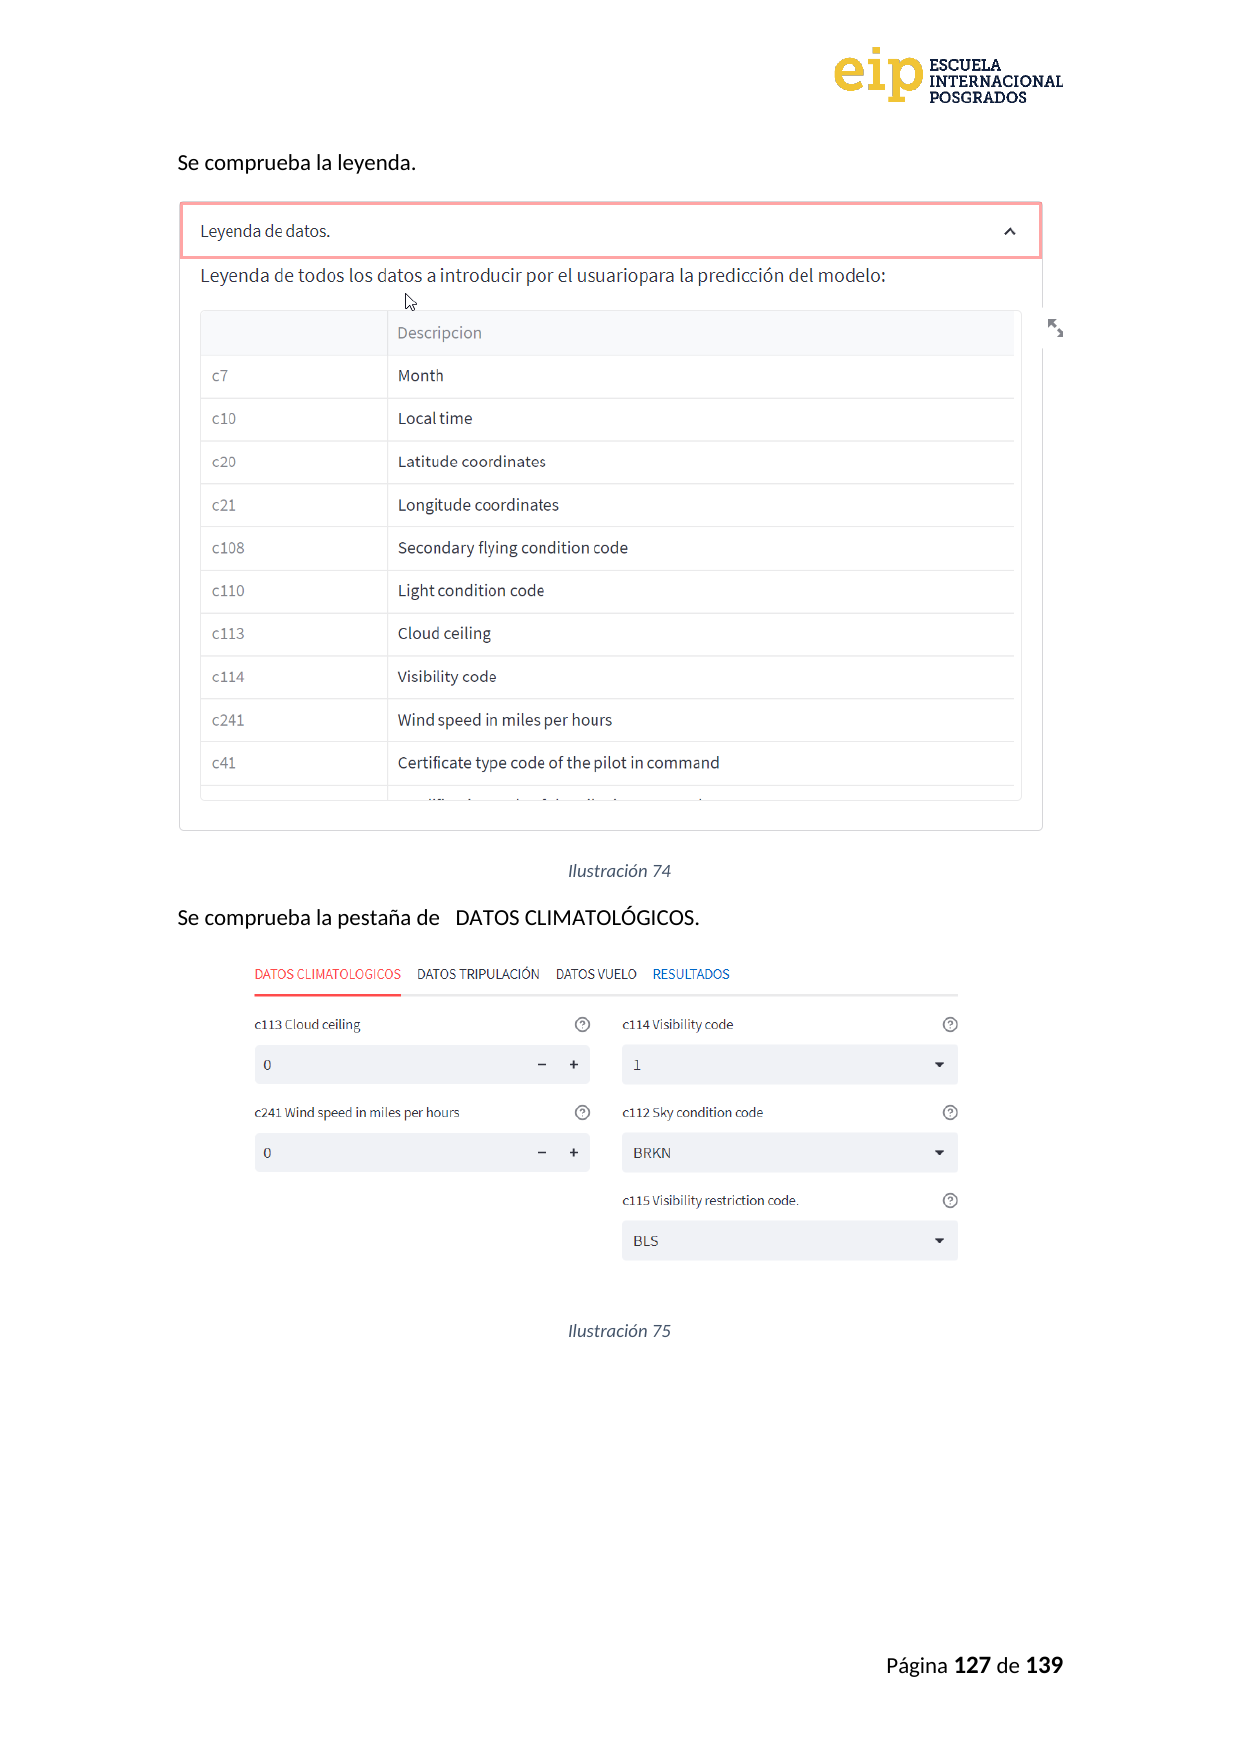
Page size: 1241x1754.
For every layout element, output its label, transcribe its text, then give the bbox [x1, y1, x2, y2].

text Ilustración 74 [177, 859, 1063, 882]
picture [834, 47, 1063, 103]
text Se comprueba la leyenda. [177, 148, 1063, 176]
text Se comprueba la pestaña de DATOS CLIMATOLÓGICOS. [177, 903, 1063, 931]
picture [243, 949, 997, 1300]
text Ilustración 75 [177, 1319, 1063, 1342]
picture [177, 194, 1063, 841]
